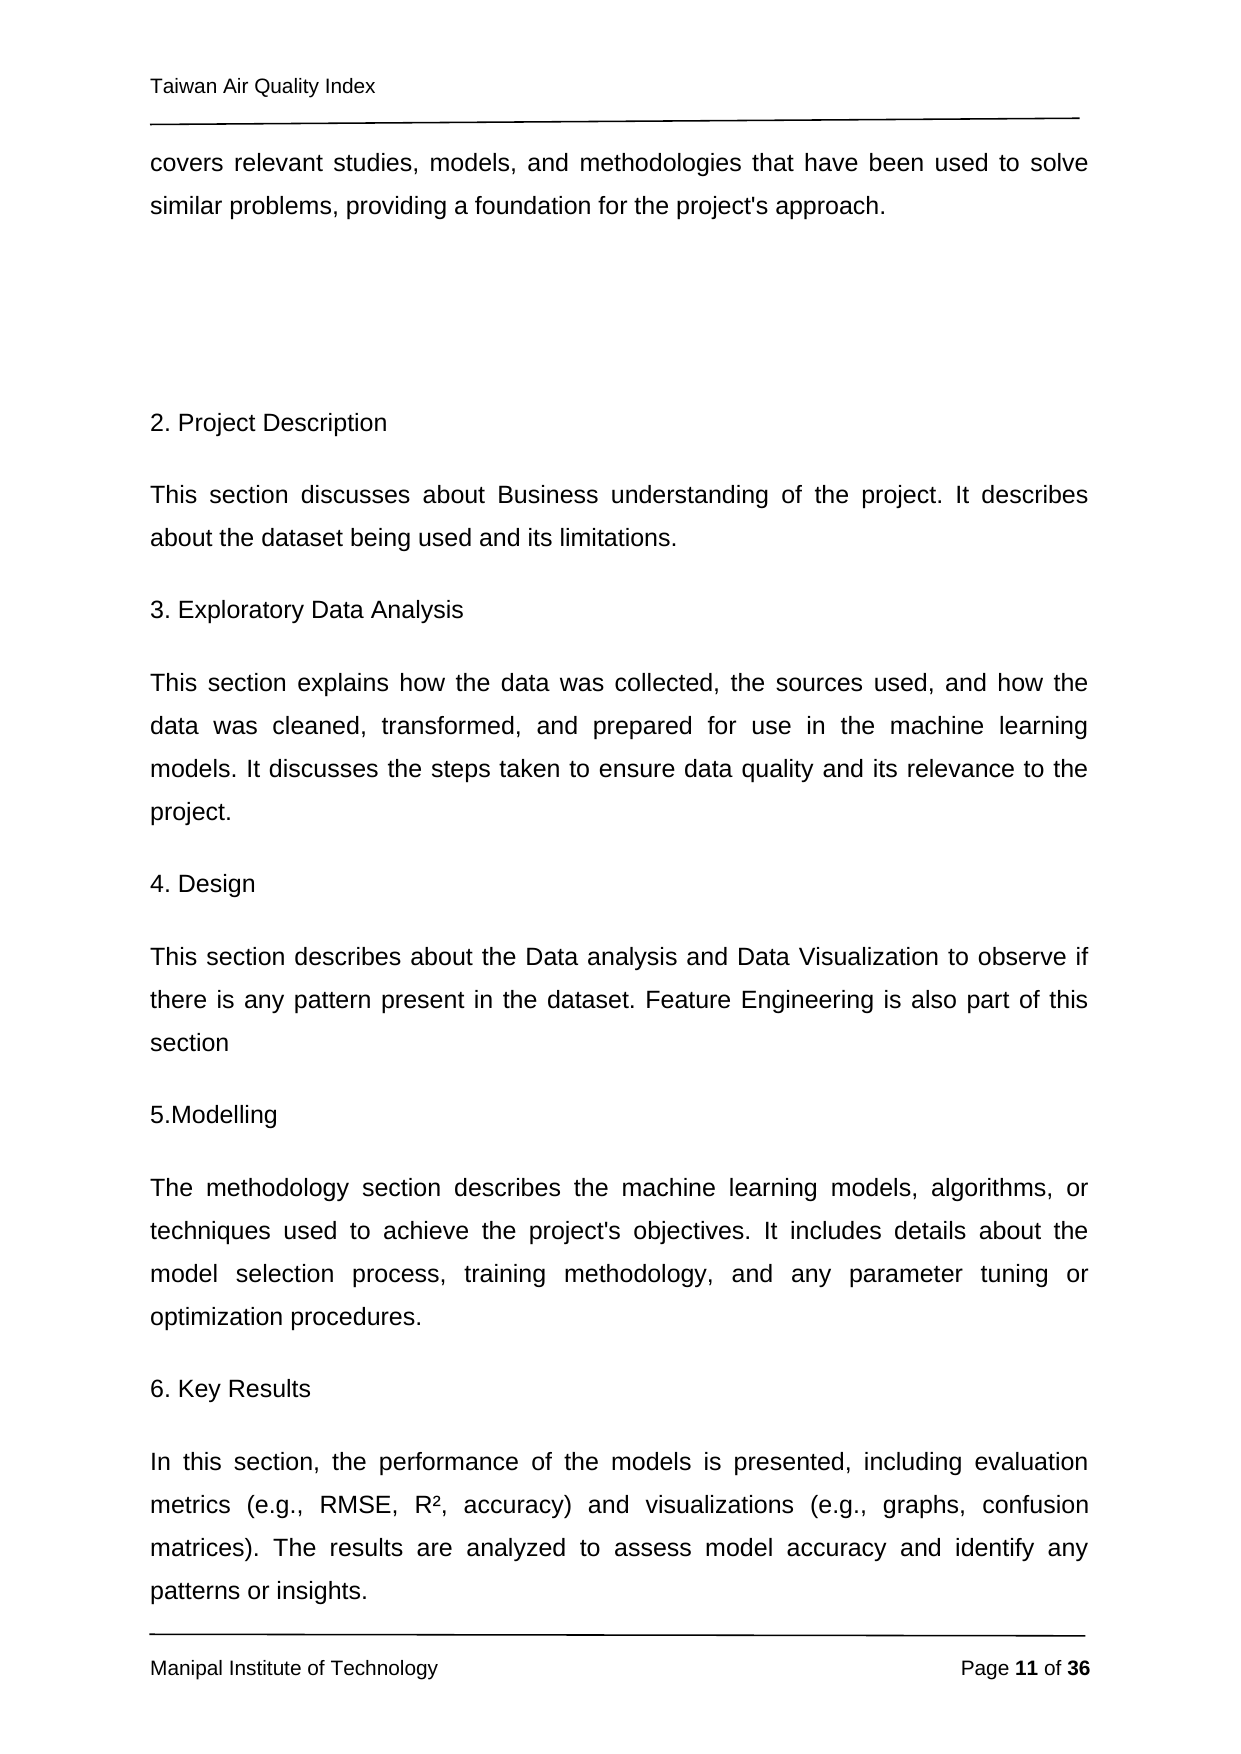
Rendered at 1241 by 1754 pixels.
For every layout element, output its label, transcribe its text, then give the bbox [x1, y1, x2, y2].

text This section discusses about Business understanding of the project. It describes about the dataset being used and its limitations. [150, 480, 1090, 552]
text In this section, the performance of the models is presented, including evaluation metrics (e.g., RMSE, R², accuracy) and visualizations (e.g., graphs, confusion matrices). The results are analyzed to assess model accuracy and identify any patterns or insights. [150, 1446, 1090, 1604]
text 3. Exploratory Data Analysis [150, 595, 1090, 624]
text 2. Project Description [150, 408, 1090, 436]
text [150, 148, 1090, 219]
text The methodology section describes the machine learning models, algorithms, or techniques used to achieve the project's objectives. It includes details about the model selection process, training methodology, and any parameter tuning or optimization procedures. [150, 1172, 1090, 1331]
text This section describes about the Data analysis and Data Visualization to observe if there is any pattern present in the dataset. Feature Engineering is also part of this section [150, 942, 1090, 1057]
text 4. Design [150, 869, 1090, 898]
text 6. Key Results [150, 1374, 1090, 1403]
text This section explains how the data was collected, the sources used, and how the data was cleaned, transformed, and prepared for use in the machine learning models. It discusses the steps taken to ensure data quality and its relevance to the project. [150, 668, 1090, 826]
text 5.Modelling [150, 1100, 1090, 1129]
